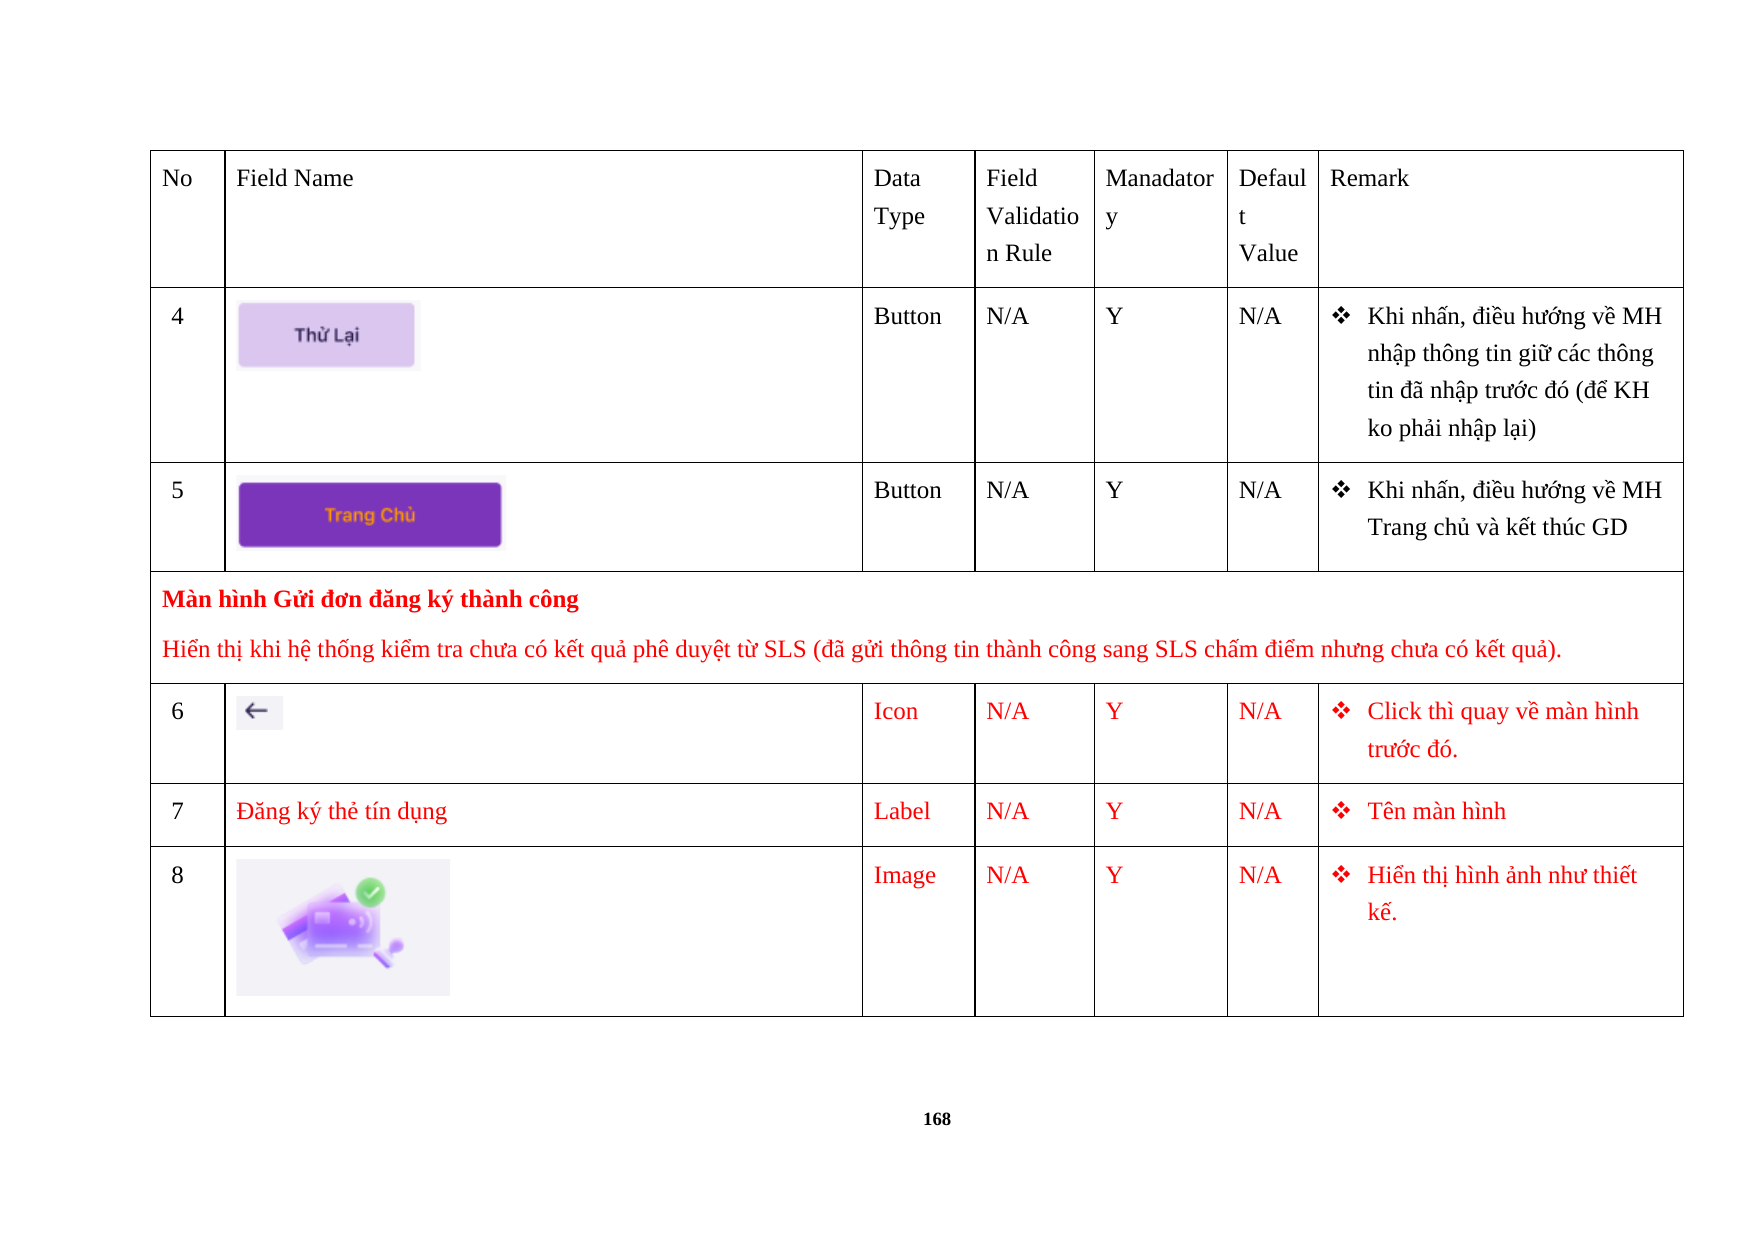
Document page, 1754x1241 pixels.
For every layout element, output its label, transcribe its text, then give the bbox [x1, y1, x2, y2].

table_cell [226, 847, 862, 1016]
table_cell Tên màn hình [1319, 784, 1683, 846]
table_cell Khi nhấn, điều hướng về MH Trang chủ và kết thúc GD [1319, 463, 1683, 571]
table_cell N/A [1228, 784, 1318, 846]
table_cell Hiển thị hình ảnh như thiết kế. [1319, 847, 1683, 1016]
table_header Field Name [226, 151, 862, 287]
table_cell N/A [976, 784, 1094, 846]
picture [236, 859, 451, 996]
table_cell Button [863, 463, 974, 571]
table_cell Label [863, 784, 974, 846]
table_cell Đăng ký thẻ tín dụng [226, 784, 862, 846]
table_cell N/A [1228, 684, 1318, 783]
picture [236, 475, 507, 551]
table_cell [151, 847, 224, 1016]
table_cell [226, 684, 862, 783]
table_header Default Value [1228, 151, 1318, 287]
table_cell N/A [1228, 847, 1318, 1016]
table_cell Y [1095, 847, 1227, 1016]
table_cell [151, 784, 224, 846]
table_cell N/A [976, 463, 1094, 571]
table_cell Image [863, 847, 974, 1016]
table_header Field Validation Rule [976, 151, 1094, 287]
table_cell Y [1095, 684, 1227, 783]
table_cell [151, 288, 224, 462]
table_cell [226, 463, 862, 571]
table_header Manadatory [1095, 151, 1227, 287]
table_cell N/A [1228, 463, 1318, 571]
table_cell N/A [1228, 288, 1318, 462]
table_header No [151, 151, 224, 287]
table_cell Y [1095, 288, 1227, 462]
table_cell [151, 684, 224, 783]
table_cell Button [863, 288, 974, 462]
table_header Remark [1319, 151, 1683, 287]
table_header Data Type [863, 151, 974, 287]
table_cell Click thì quay về màn hình trước đó. [1319, 684, 1683, 783]
table_cell [151, 463, 224, 571]
table_cell Màn hình Gửi đơn đăng ký thành công Hiển thị khi hệ thống kiểm tra chưa có kết quả phê duyệt từ SLS (đã gửi thông tin thành công sang SLS chấm điểm nhưng chưa có kết quả). [151, 572, 1683, 683]
table_cell [226, 288, 862, 462]
table_cell Y [1095, 784, 1227, 846]
table_cell Y [1095, 463, 1227, 571]
table_cell N/A [976, 288, 1094, 462]
picture [236, 696, 284, 730]
table_cell N/A [976, 684, 1094, 783]
picture [236, 300, 421, 371]
table_cell Icon [863, 684, 974, 783]
table_cell Khi nhấn, điều hướng về MH nhập thông tin giữ các thông tin đã nhập trước đó (để KH ko phải nhập lại) [1319, 288, 1683, 462]
table_cell N/A [976, 847, 1094, 1016]
